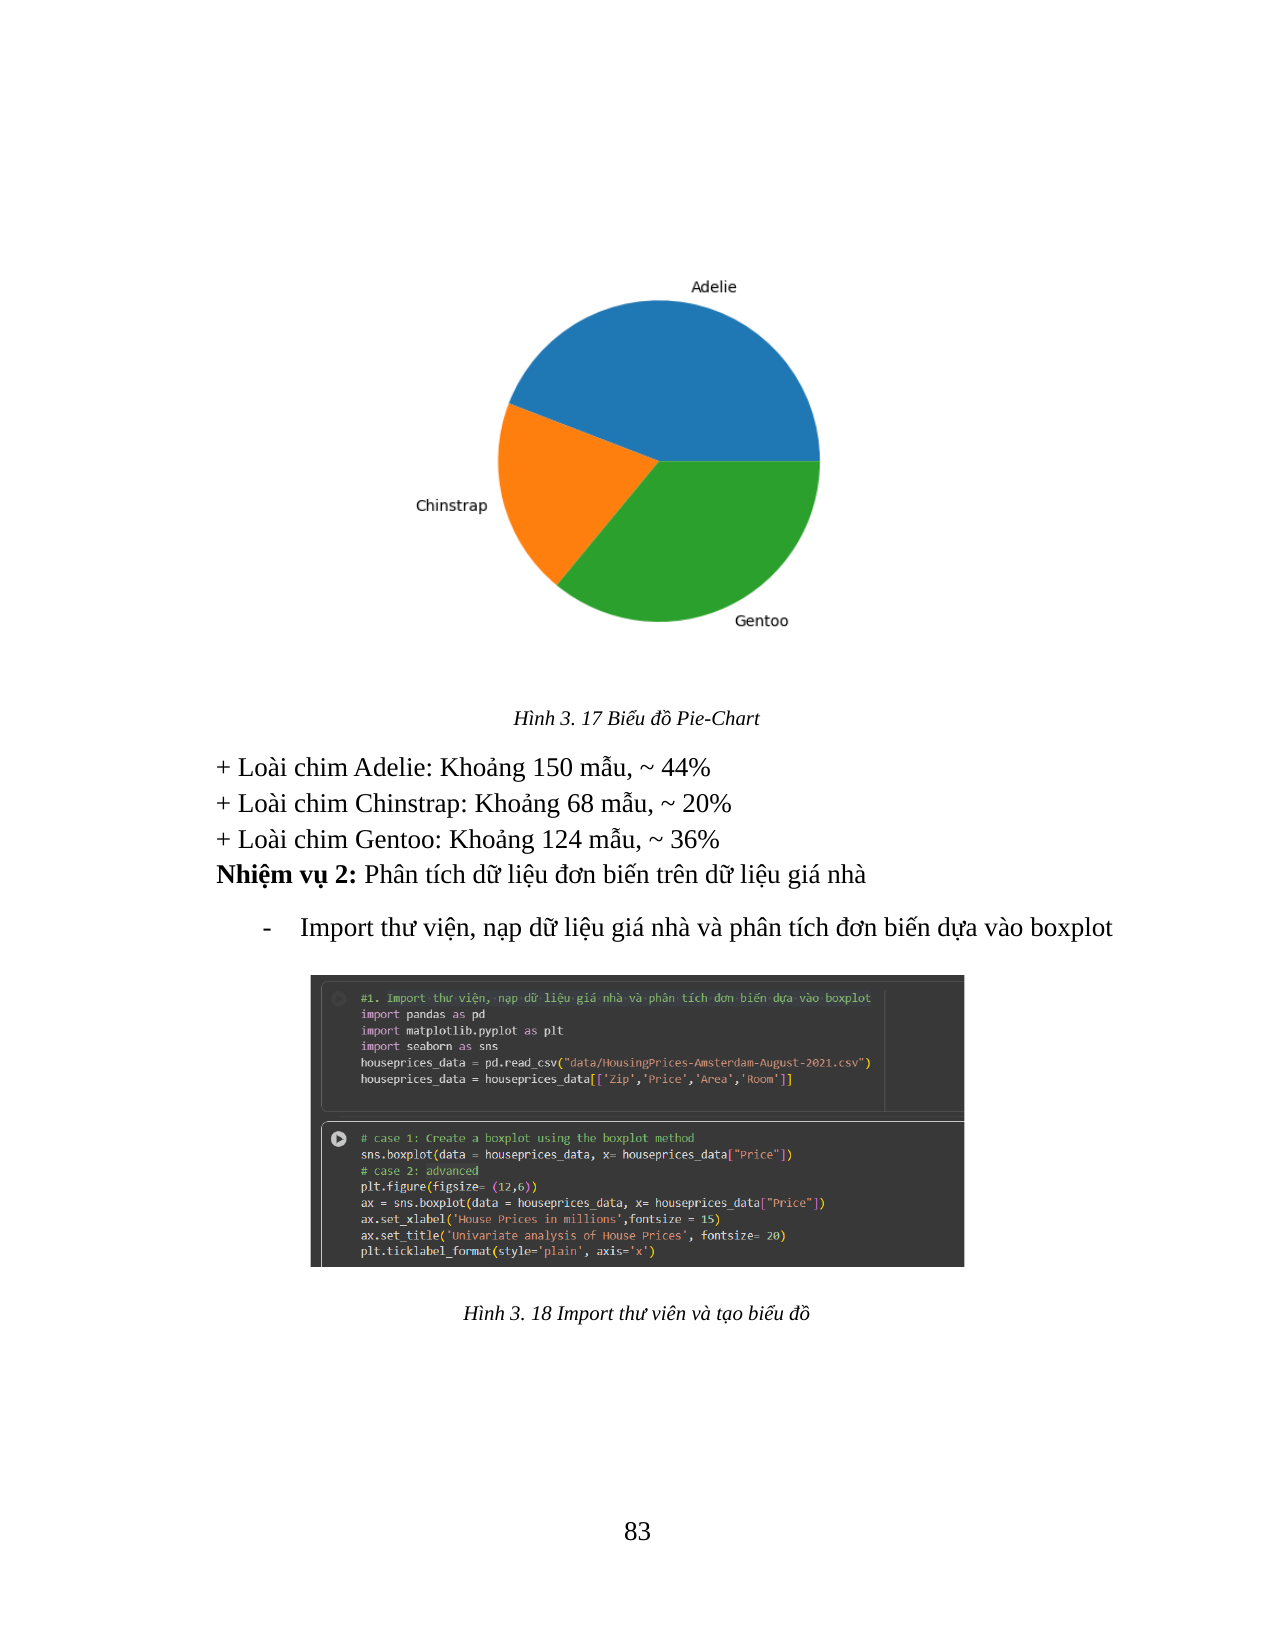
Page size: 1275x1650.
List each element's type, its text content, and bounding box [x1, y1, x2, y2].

text Nhiệm vụ 2: Phân tích dữ liệu đơn biến trên dữ liệu giá nhà [216, 858, 1125, 889]
picture [405, 250, 871, 673]
text Hình 3. 17 Biểu đồ Pie-Chart [150, 706, 1125, 730]
text + Loài chim Adelie: Khoảng 150 mẫu, ~ 44% [216, 751, 1125, 782]
text Hình 3. 18 Import thư viên và tạo biểu đồ [150, 1301, 1125, 1325]
text + Loài chim Chinstrap: Khoảng 68 mẫu, ~ 20% [216, 787, 1125, 818]
text Import thư viện, nạp dữ liệu giá nhà và phân tích đơn biến dựa vào boxplot [262, 911, 1125, 942]
text + Loài chim Gentoo: Khoảng 124 mẫu, ~ 36% [216, 823, 1125, 854]
picture [310, 975, 965, 1267]
